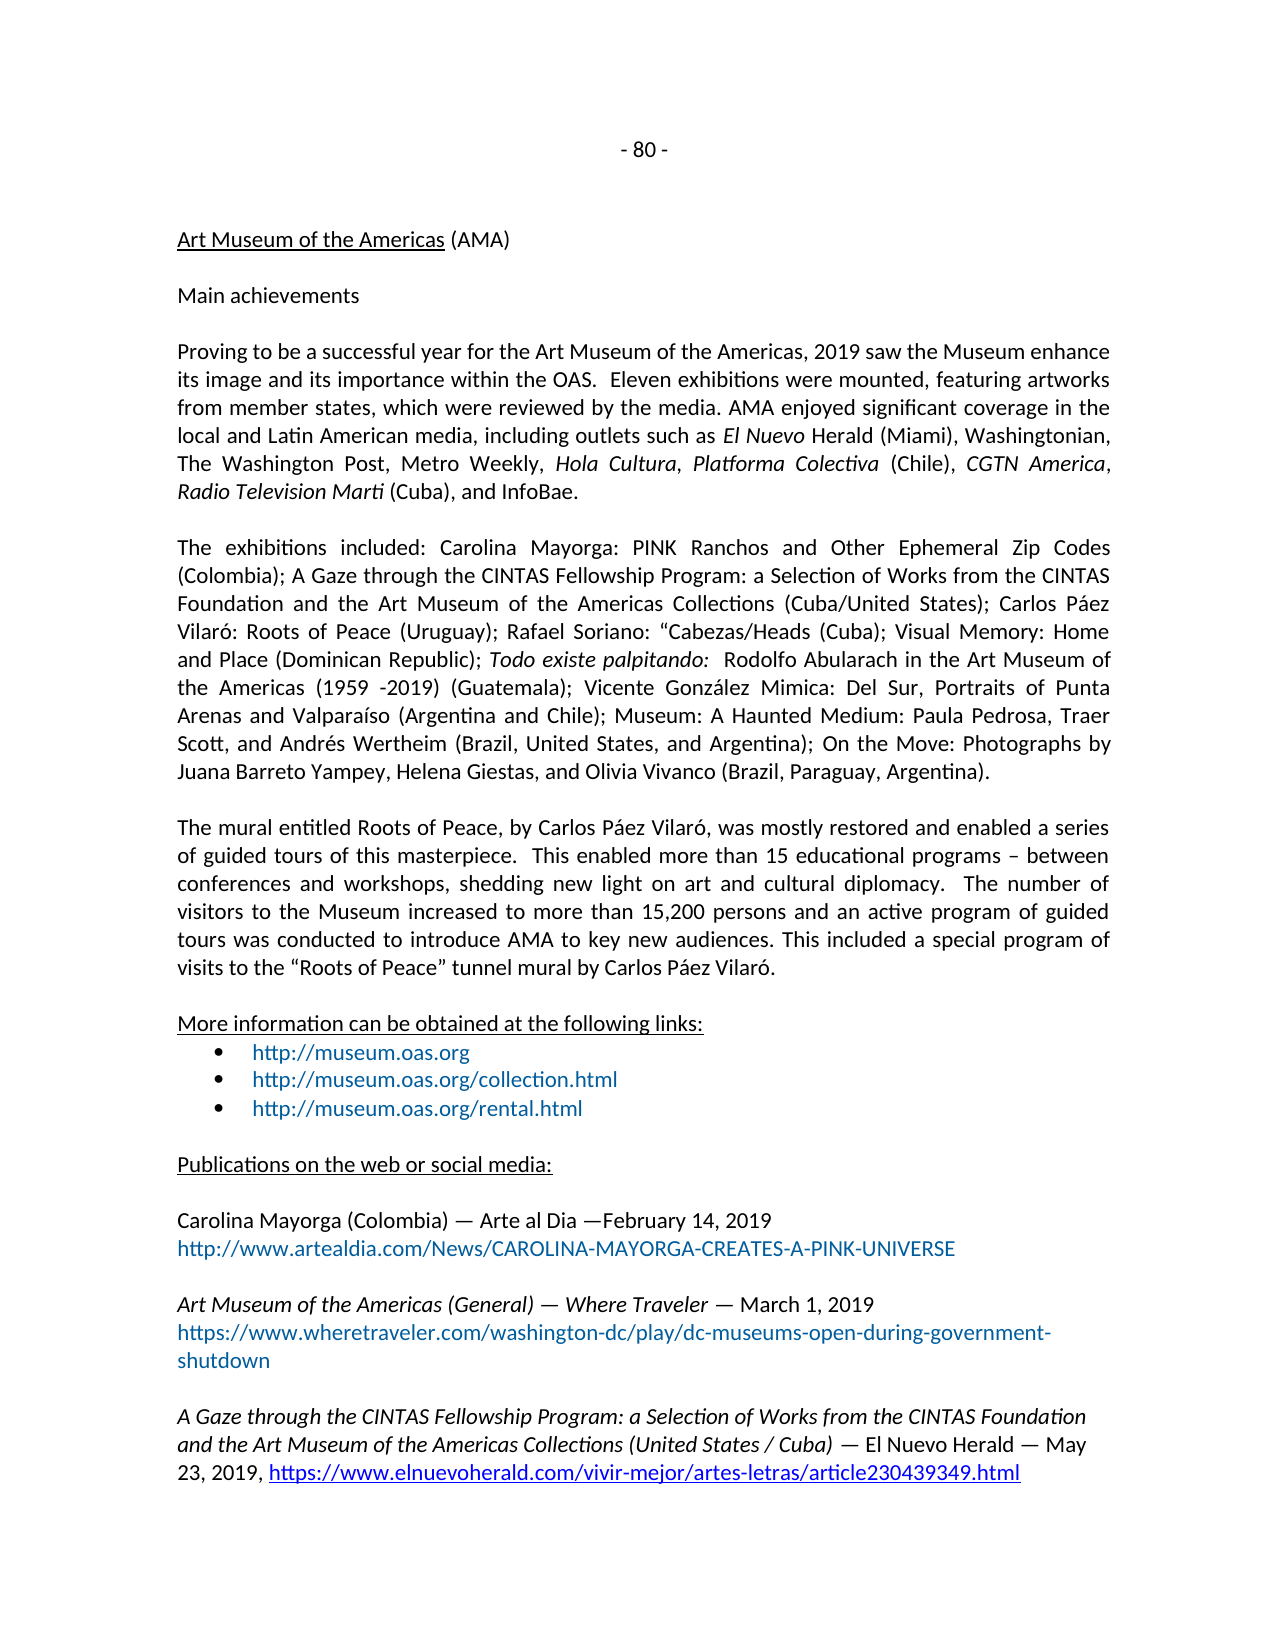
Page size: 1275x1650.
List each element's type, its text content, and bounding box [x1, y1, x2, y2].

text The mural entitled Roots of Peace, by Carlos Páez Vilaró, was mostly restored and enabled a series of guided tours of this masterpiece. This enabled more than 15 educational programs – between conferences and workshops, shedding new light on art and cultural diplomacy. The number of visitors to the Museum increased to more than 15,200 persons and an active program of guided tours was conducted to introduce AMA to key new audiences. This included a special program of visits to the “Roots of Peace” tunnel mural by Carlos Páez Vilaró. [177, 813, 1111, 982]
text Proving to be a successful year for the Art Museum of the Americas, 2019 saw the Museum enhance its image and its importance within the OAS. Eleven exhibitions were mounted, featuring artworks from member states, which were reviewed by the media. AMA enjoyed significant coverage in the local and Latin American media, including outlets such as El Nuevo Herald (Miami), Washingtonian, The Washington Post, Metro Weekly, Hola Cultura, Platforma Colectiva (Chile), CGTN America, Radio Television Marti (Cuba), and InfoBae. [177, 337, 1111, 505]
list http://museum.oas.org/rental.html [214, 1094, 1111, 1122]
list http://museum.oas.org/collection.html [214, 1066, 1111, 1094]
text http://www.artealdia.com/News/CAROLINA-MAYORGA-CREATES-A-PINK-UNIVERSE [177, 1234, 1111, 1262]
text Main achievements [177, 281, 1111, 309]
text A Gaze through the CINTAS Fellowship Program: a Selection of Works from the CINTAS Foundation and the Art Museum of the Americas Collections (United States / Cuba) — El Nuevo Herald — May 23, 2019, https://www.elnuevoherald.com/vivir-mejor/artes-letras/article230439349.html [177, 1402, 1111, 1486]
text Art Museum of the Americas (AMA) [177, 225, 1111, 253]
text Publications on the web or social media: [177, 1150, 1111, 1178]
text Carolina Mayorga (Colombia) — Arte al Dia —February 14, 2019 [177, 1206, 1111, 1234]
text Art Museum of the Americas (General) — Where Traveler — March 1, 2019 [177, 1290, 1111, 1318]
list http://museum.oas.org [214, 1038, 1111, 1066]
text The exhibitions included: Carolina Mayorga: PINK Ranchos and Other Ephemeral Zip Codes (Colombia); A Gaze through the CINTAS Fellowship Program: a Selection of Works from the CINTAS Foundation and the Art Museum of the Americas Collections (Cuba/United States); Carlos Páez Vilaró: Roots of Peace (Uruguay); Rafael Soriano: “Cabezas/Heads (Cuba); Visual Memory: Home and Place (Dominican Republic); Todo existe palpitando: Rodolfo Abularach in the Art Museum of the Americas (1959 -2019) (Guatemala); Vicente González Mimica: Del Sur, Portraits of Punta Arenas and Valparaíso (Argentina and Chile); Museum: A Haunted Medium: Paula Pedrosa, Traer Scott, and Andrés Wertheim (Brazil, United States, and Argentina); On the Move: Photographs by Juana Barreto Yampey, Helena Giestas, and Olivia Vivanco (Brazil, Paraguay, Argentina). [177, 533, 1111, 785]
text https://www.wheretraveler.com/washington-dc/play/dc-museums-open-during-government-shutdown [177, 1318, 1111, 1374]
text More information can be obtained at the following links: [177, 1009, 1111, 1038]
